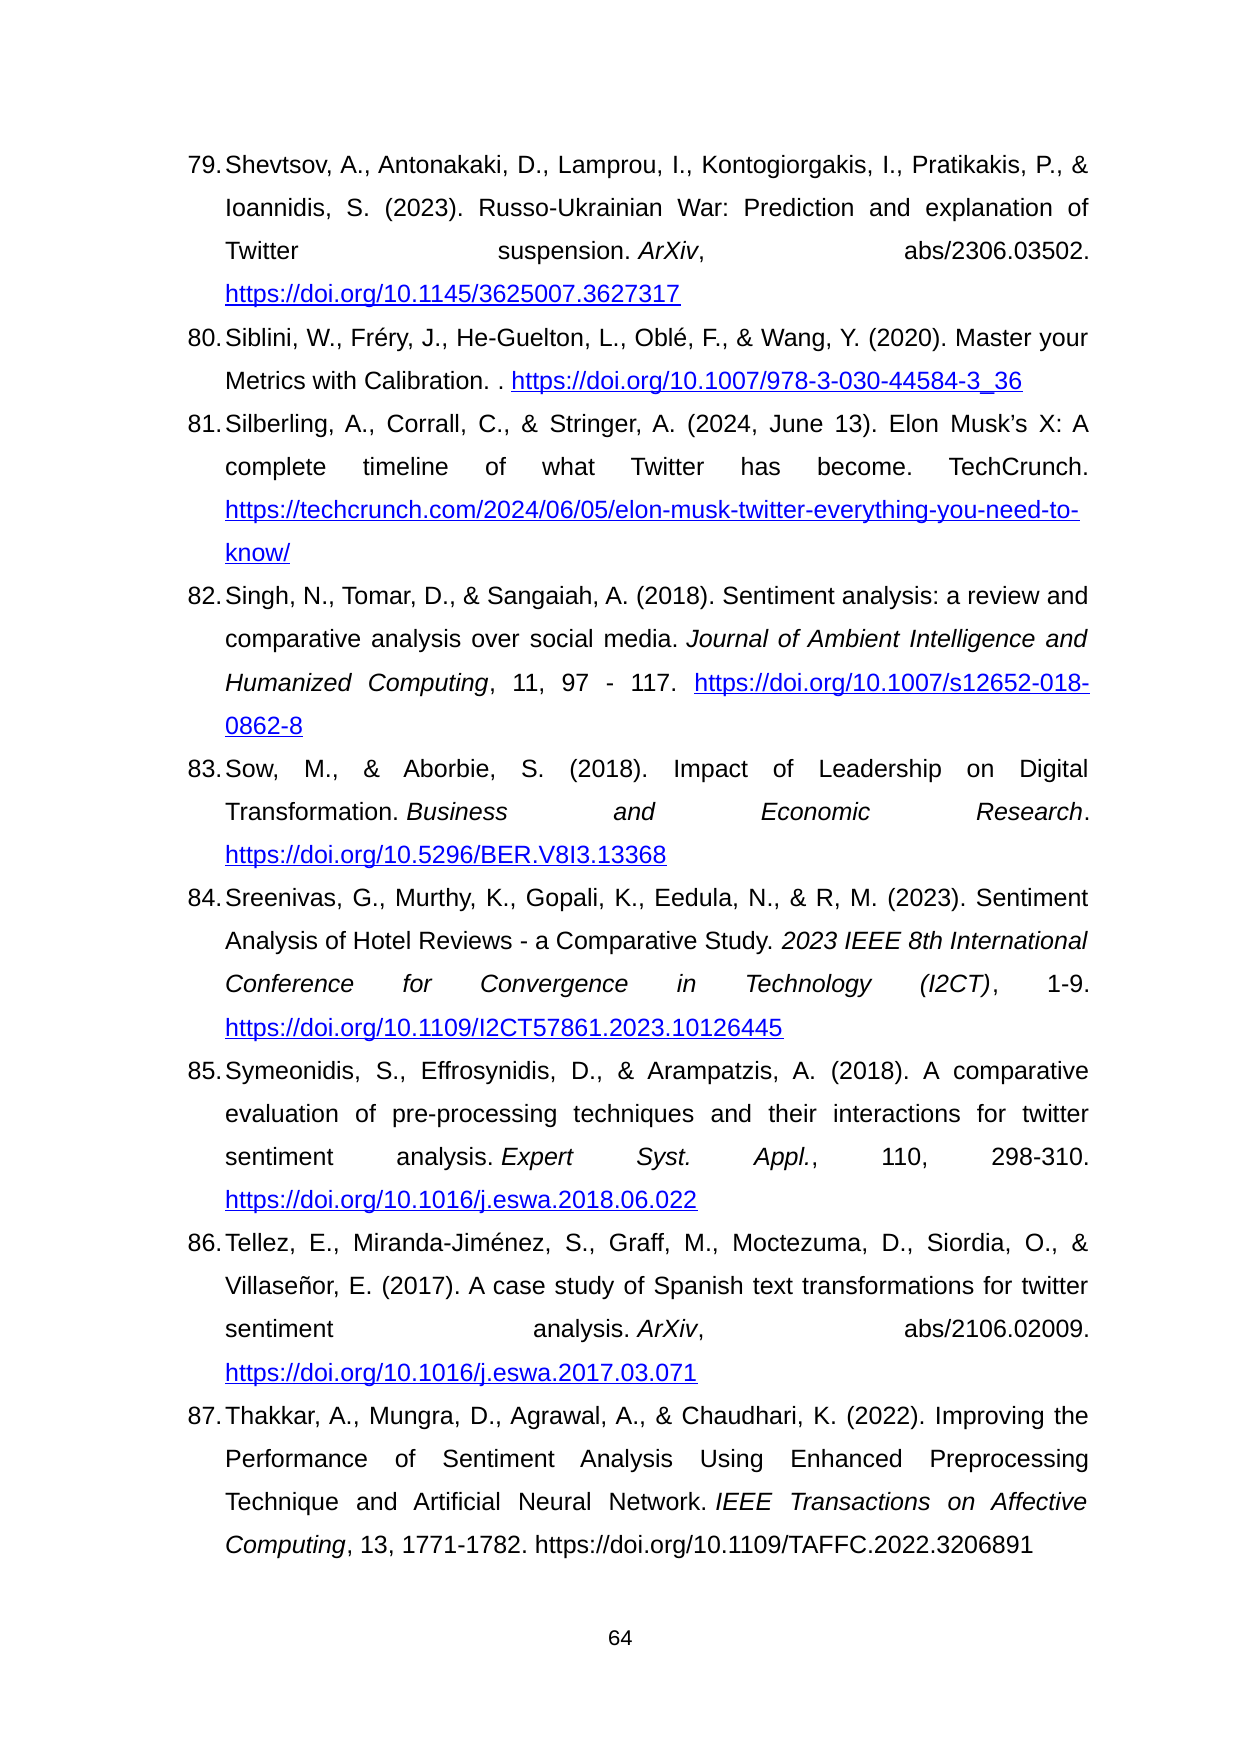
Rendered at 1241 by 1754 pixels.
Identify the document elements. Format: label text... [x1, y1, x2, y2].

list Thakkar, A., Mungra, D., Agrawal, A., & Chaudhari, K. (2022). Improving the Performance of Sentiment Analysis Using Enhanced Preprocessing Technique and Artificial Neural Network. IEEE Transactions on Affective Computing, 13, 1771-1782. https://doi.org/10.1109/TAFFC.2022.3206891 [187, 1401, 1090, 1559]
list Sow, M., & Aborbie, S. (2018). Impact of Leadership on Digital Transformation. Business and Economic Research. https://doi.org/10.5296/BER.V8I3.13368 [187, 754, 1090, 869]
list Shevtsov, A., Antonakaki, D., Lamprou, I., Kontogiorgakis, I., Pratikakis, P., & Ioannidis, S. (2023). Russo-Ukrainian War: Prediction and explanation of Twitter suspension. ArXiv, abs/2306.03502. https://doi.org/10.1145/3625007.3627317 [187, 150, 1090, 308]
list Tellez, E., Miranda-Jiménez, S., Graff, M., Moctezuma, D., Siordia, O., & Villaseñor, E. (2017). A case study of Spanish text transformations for twitter sentiment analysis. ArXiv, abs/2106.02009. https://doi.org/10.1016/j.eswa.2017.03.071 [187, 1228, 1090, 1386]
list Singh, N., Tomar, D., & Sangaiah, A. (2018). Sentiment analysis: a review and comparative analysis over social media. Journal of Ambient Intelligence and Humanized Computing, 11, 97 - 117. https://doi.org/10.1007/s12652-018-0862-8 [187, 581, 1090, 739]
list Silberling, A., Corrall, C., & Stringer, A. (2024, June 13). Elon Musk’s X: A complete timeline of what Twitter has become. TechCrunch. https://techcrunch.com/2024/06/05/elon-musk-twitter-everything-you-need-to-know/ [187, 409, 1090, 567]
list Siblini, W., Fréry, J., He-Guelton, L., Oblé, F., & Wang, Y. (2020). Master your Metrics with Calibration. . https://doi.org/10.1007/978-3-030-44584-3_36 [187, 322, 1090, 394]
list Sreenivas, G., Murthy, K., Gopali, K., Eedula, N., & R, M. (2023). Sentiment Analysis of Hotel Reviews - a Comparative Study. 2023 IEEE 8th International Conference for Convergence in Technology (I2CT), 1-9. https://doi.org/10.1109/I2CT57861.2023.10126445 [187, 883, 1090, 1041]
list Symeonidis, S., Effrosynidis, D., & Arampatzis, A. (2018). A comparative evaluation of pre-processing techniques and their interactions for twitter sentiment analysis. Expert Syst. Appl., 110, 298-310. https://doi.org/10.1016/j.eswa.2018.06.022 [187, 1056, 1090, 1214]
